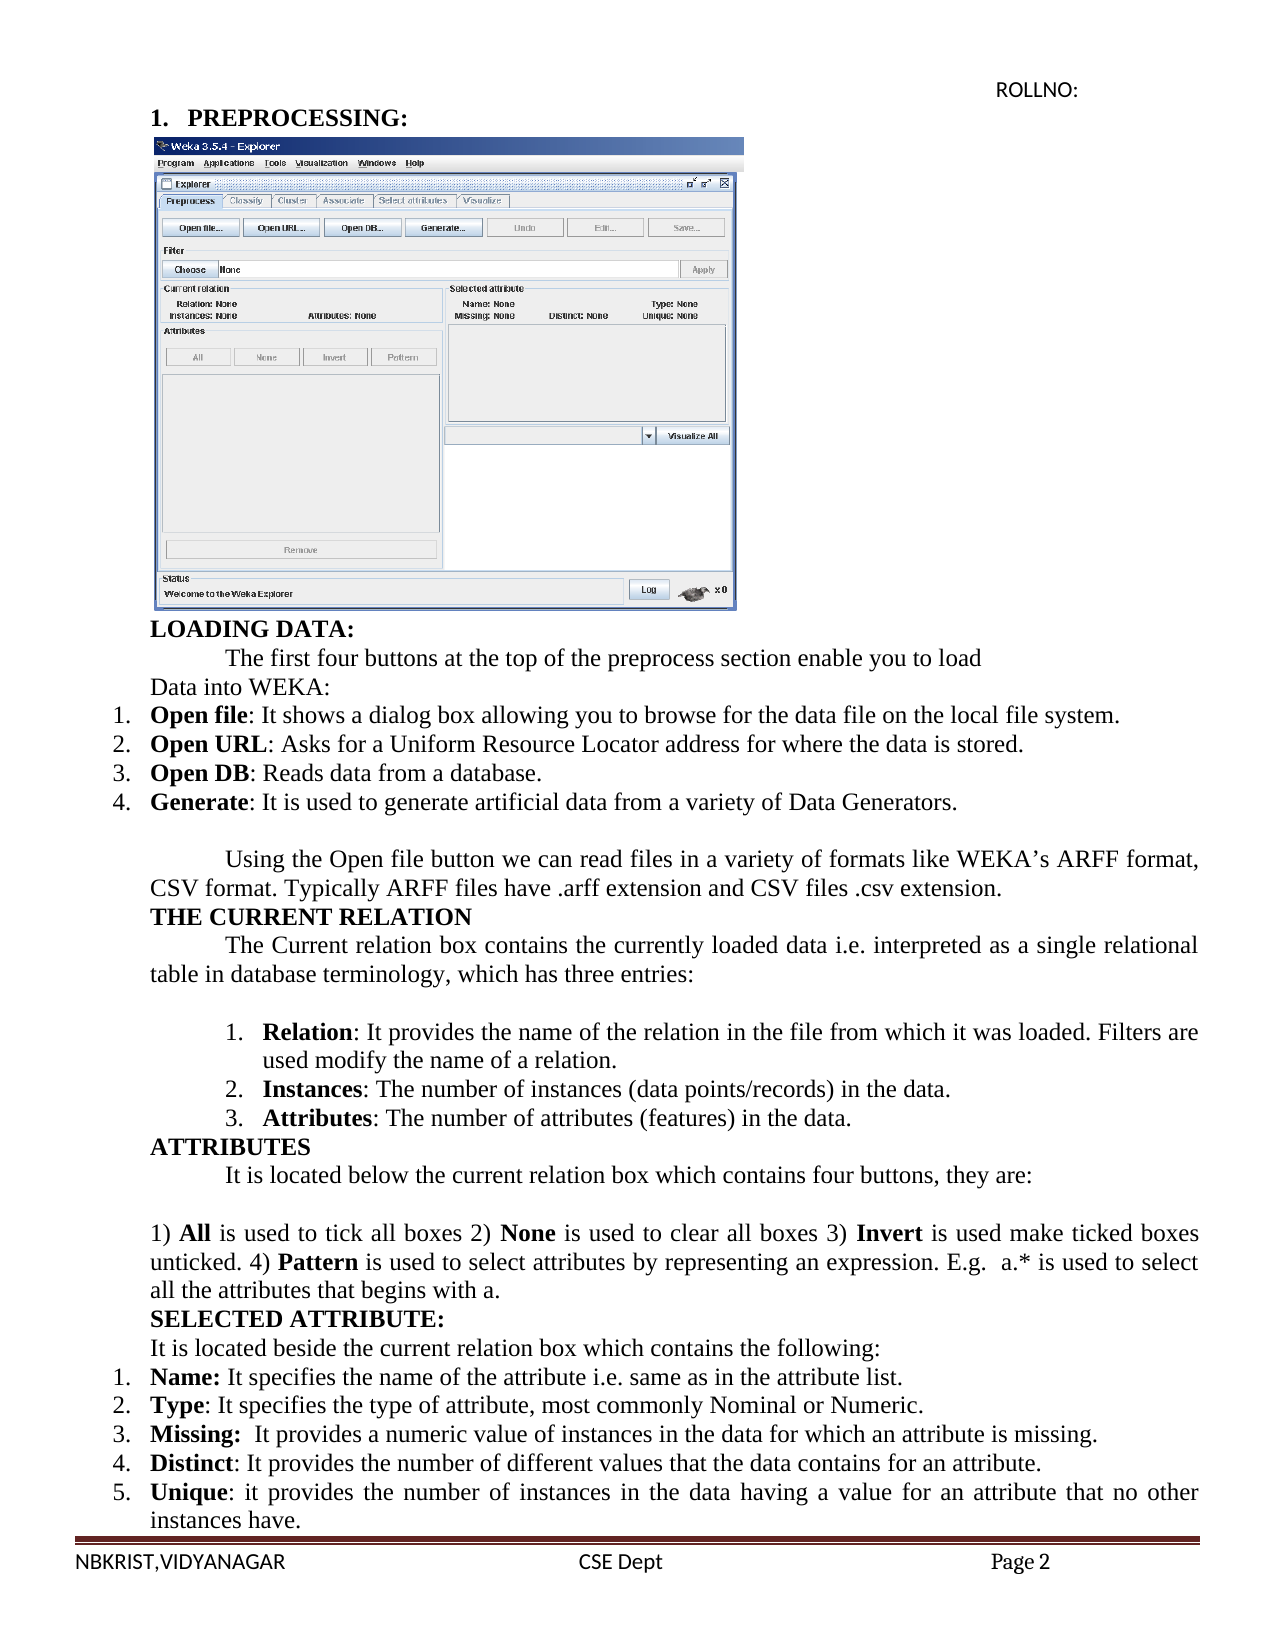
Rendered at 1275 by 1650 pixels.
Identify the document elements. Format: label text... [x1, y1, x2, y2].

list Missing: It provides a numeric value of instances in the data for which an attribute is missing. [112, 1419, 1200, 1448]
list Open DB: Reads data from a database. [112, 758, 1200, 787]
text Data into WEKA: [150, 672, 1200, 700]
text The Current relation box contains the currently loaded data i.e. interpreted as a single relational table in database terminology, which has three entries: [150, 930, 1200, 988]
text THE CURRENT RELATION [75, 902, 1200, 930]
text Using the Open file button we can read files in a variety of formats like WEKA’s ARFF format, CSV format. Typically ARFF files have .arff extension and CSV files .csv extension. [150, 844, 1200, 902]
text It is located below the current relation box which contains four buttons, they are: [150, 1160, 1200, 1189]
text It is located beside the current relation box which contains the following: [150, 1333, 1200, 1362]
list Relation: It provides the name of the relation in the file from which it was loaded. Filters are used modify the name of a relation. [225, 1017, 1200, 1074]
text The first four buttons at the top of the preprocess section enable you to load [150, 643, 1200, 672]
text 1) All is used to tick all boxes 2) None is used to clear all boxes 3) Invert is used make ticked boxes unticked. 4) Pattern is used to select attributes by representing an expression. E.g. a.* is used to select all the attributes that begins with a. [150, 1218, 1200, 1304]
list Attributes: The number of attributes (features) in the data. [225, 1103, 1200, 1132]
list Open file: It shows a dialog box allowing you to browse for the data file on the local file system. [112, 700, 1200, 729]
list Generate: It is used to generate artificial data from a variety of Data Generators. [112, 787, 1200, 815]
text ATTRIBUTES [150, 1132, 1200, 1160]
list Open URL: Asks for a Uniform Resource Locator address for where the data is stored. [112, 729, 1200, 758]
list Unique: it provides the number of instances in the data having a value for an attribute that no other instances have. [112, 1477, 1200, 1534]
text SELECTED ATTRIBUTE: [150, 1304, 1200, 1333]
list Instances: The number of instances (data points/records) in the data. [225, 1074, 1200, 1103]
picture [150, 131, 744, 614]
list PREPROCESSING: [150, 103, 1200, 132]
text LOADING DATA: [150, 614, 1200, 643]
list Name: It specifies the name of the attribute i.e. same as in the attribute list. [112, 1362, 1200, 1390]
list Distinct: It provides the number of different values that the data contains for an attribute. [112, 1448, 1200, 1477]
list Type: It specifies the type of attribute, most commonly Nominal or Numeric. [112, 1390, 1200, 1419]
